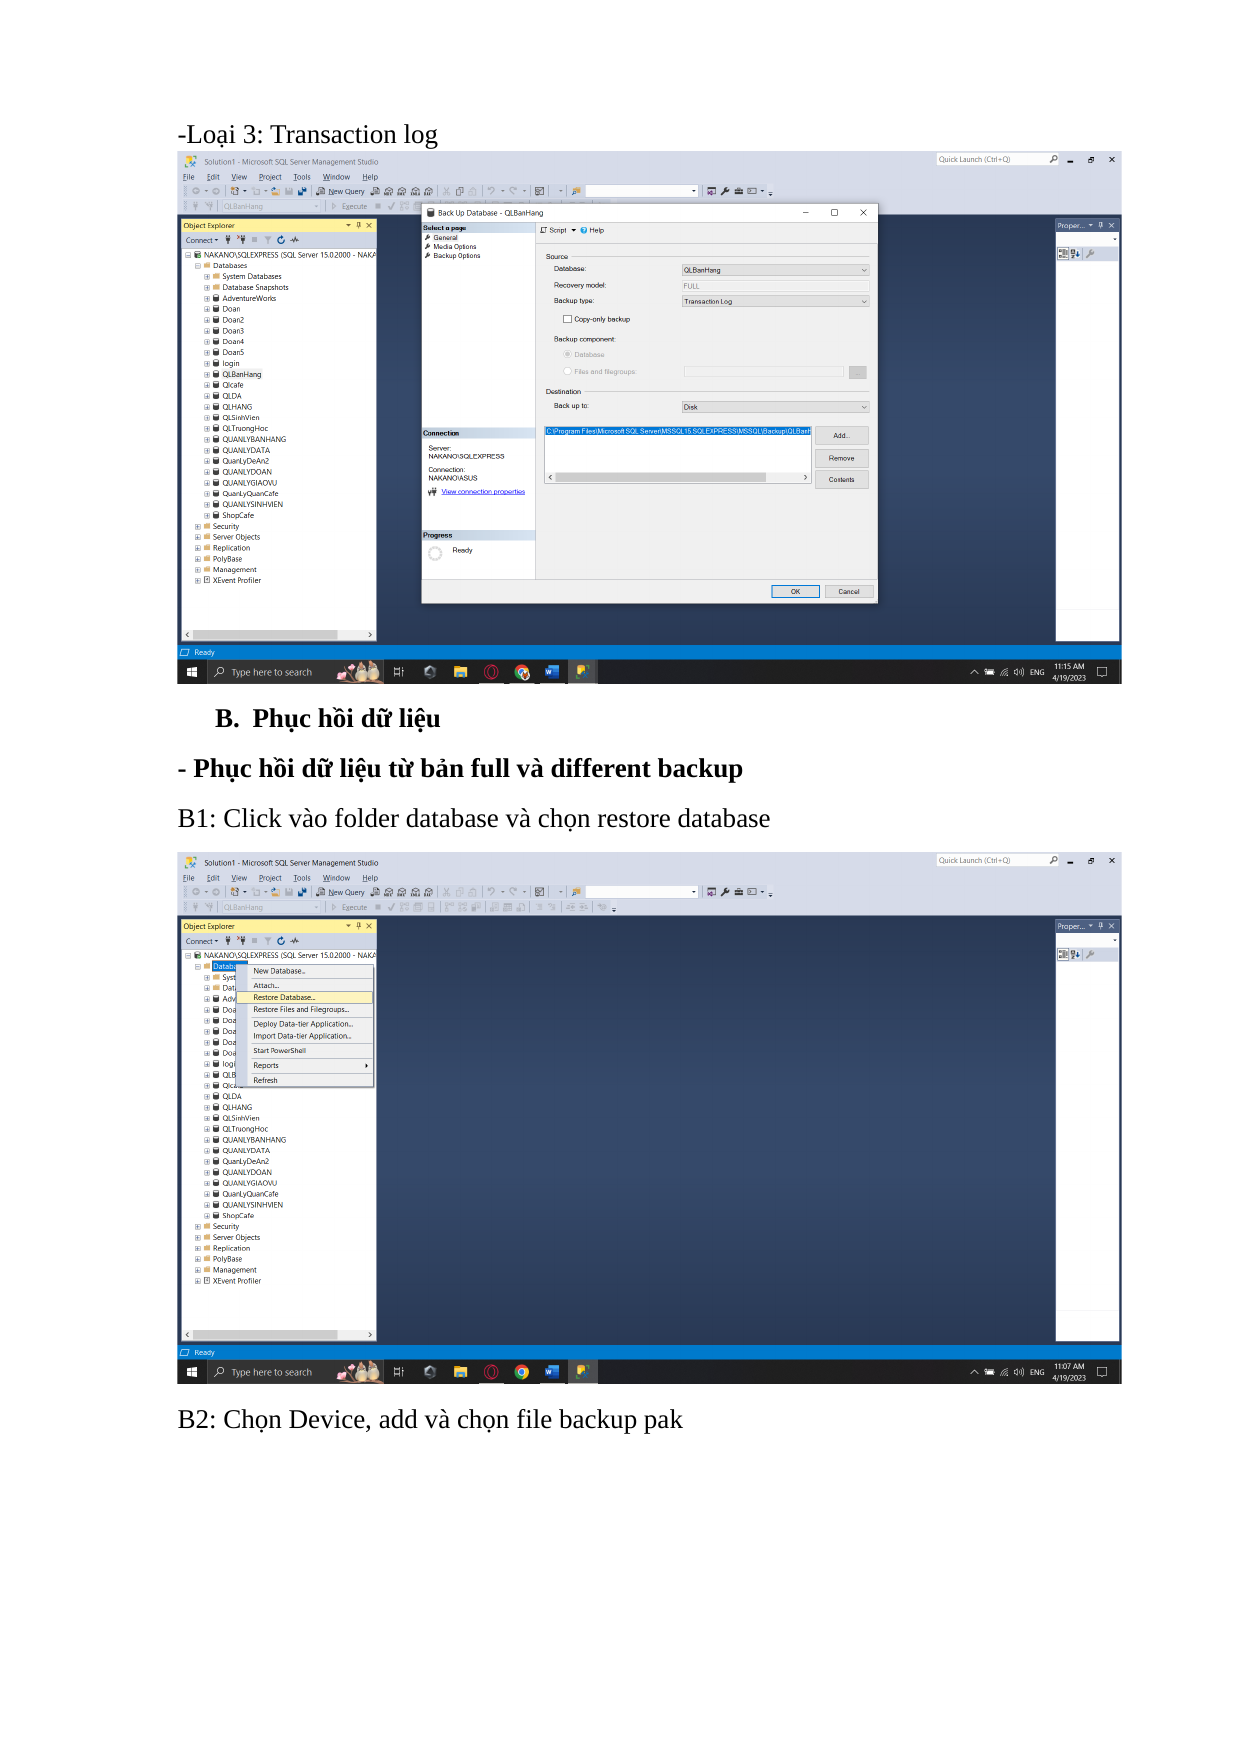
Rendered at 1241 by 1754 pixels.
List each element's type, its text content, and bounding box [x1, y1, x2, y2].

text - Phục hồi dữ liệu từ bản full và different backup [177, 752, 1122, 783]
picture [177, 852, 1122, 1384]
text B2: Chọn Device, add và chọn file backup pak [177, 1403, 1122, 1434]
text B1: Click vào folder database và chọn restore database [177, 802, 1122, 834]
list Phục hồi dữ liệu [215, 702, 1122, 733]
text -Loại 3: Transaction log [177, 118, 1122, 151]
picture [177, 151, 1122, 684]
